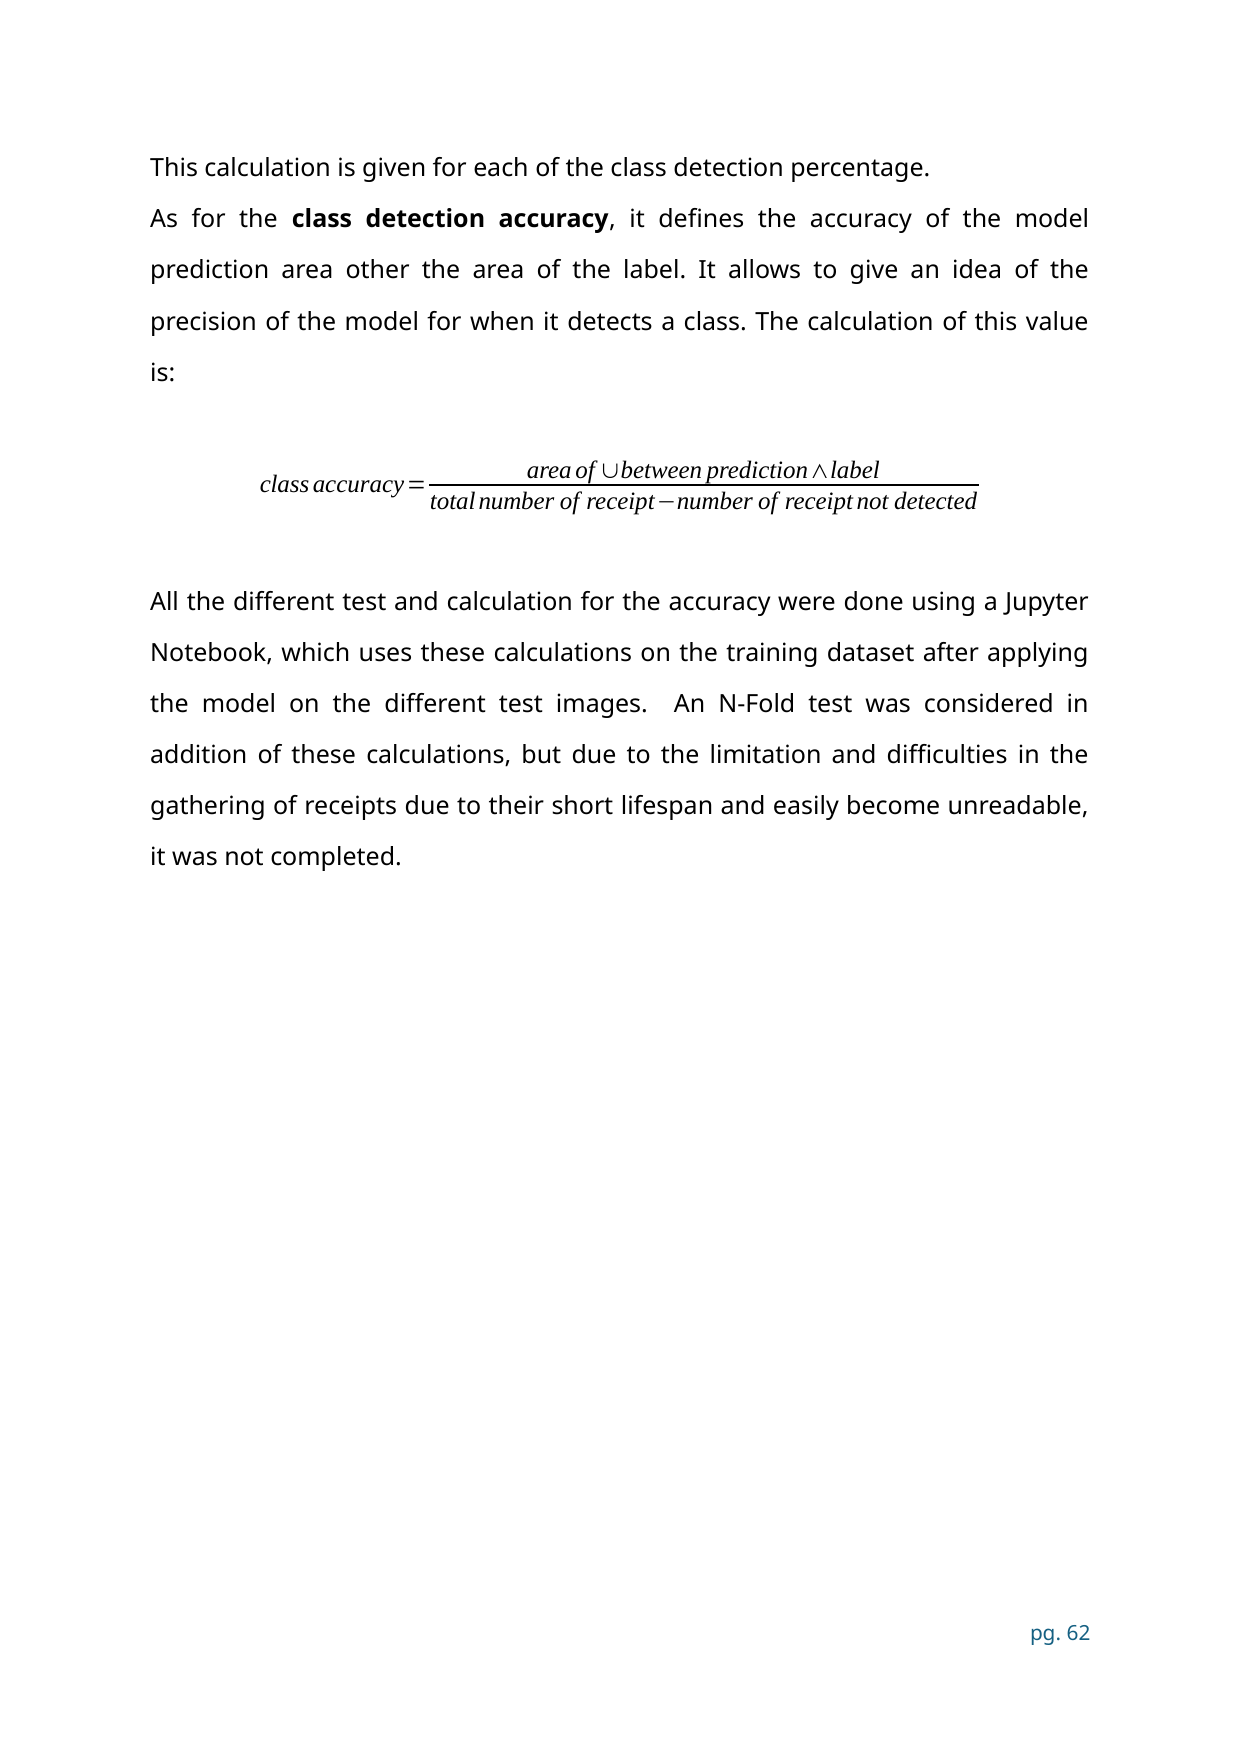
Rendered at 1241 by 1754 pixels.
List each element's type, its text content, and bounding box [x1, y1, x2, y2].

text All the different test and calculation for the accuracy were done using a Jupyter Notebook, which uses these calculations on the training dataset after applying the model on the different test images. An N-Fold test was considered in addition of these calculations, but due to the limitation and difficulties in the gathering of receipts due to their short lifespan and easily become unreadable, it was not completed. [150, 583, 1090, 872]
text This calculation is given for each of the class detection percentage. [150, 150, 1090, 184]
text As for the class detection accuracy, it defines the accuracy of the model prediction area other the area of the label. It allows to give an idea of the precision of the model for when it detects a class. The calculation of this value is: [150, 201, 1090, 388]
